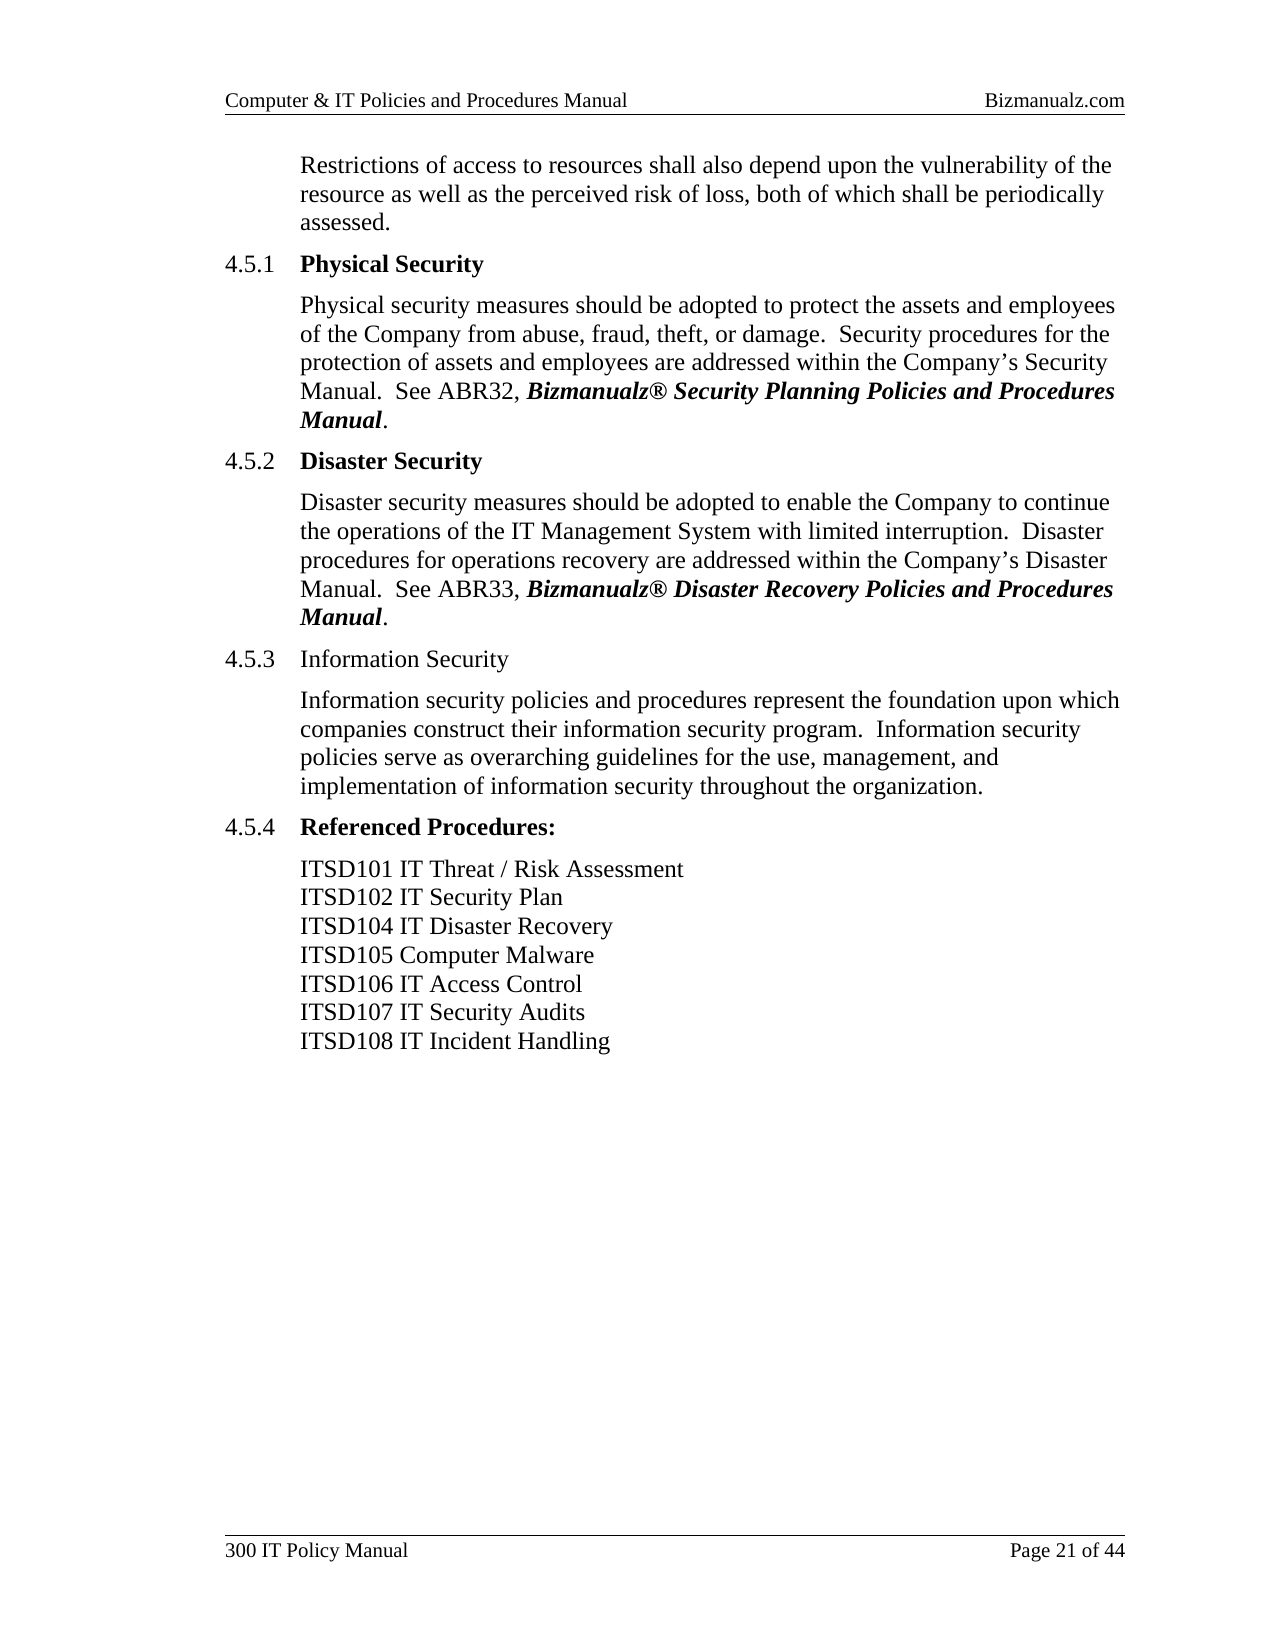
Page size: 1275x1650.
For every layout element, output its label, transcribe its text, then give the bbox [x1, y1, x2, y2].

text Restrictions of access to resources shall also depend upon the vulnerability of the resource as well as the perceived risk of loss, both of which shall be periodically assessed. [300, 150, 1125, 236]
text ITSD107 IT Security Audits [300, 997, 1125, 1026]
text Physical security measures should be adopted to protect the assets and employees of the Company from abuse, fraud, theft, or damage. Security procedures for the protection of assets and employees are addressed within the Company’s Security Manual. See ABR32, Bizmanualz® Security Planning Policies and Procedures Manual. [300, 290, 1125, 434]
subtitle 4.5.3 Information Security [225, 644, 1125, 672]
subtitle 4.5.4 Referenced Procedures: [225, 812, 1125, 841]
text ITSD106 IT Access Control [300, 969, 1125, 997]
subtitle 4.5.1 Physical Security [225, 249, 1125, 277]
text Disaster security measures should be adopted to enable the Company to continue the operations of the IT Management System with limited interruption. Disaster procedures for operations recovery are addressed within the Company’s Disaster Manual. See ABR33, Bizmanualz® Disaster Recovery Policies and Procedures Manual. [300, 487, 1125, 631]
text ITSD102 IT Security Plan [300, 882, 1125, 911]
text Information security policies and procedures represent the foundation upon which companies construct their information security program. Information security policies serve as overarching guidelines for the use, management, and implementation of information security throughout the organization. [300, 685, 1125, 800]
text ITSD101 IT Threat / Risk Assessment [300, 854, 1125, 882]
subtitle 4.5.2 Disaster Security [225, 446, 1125, 475]
text ITSD104 IT Disaster Recovery [300, 911, 1125, 940]
text ITSD105 Computer Malware [300, 940, 1125, 969]
text ITSD108 IT Incident Handling [300, 1026, 1125, 1055]
